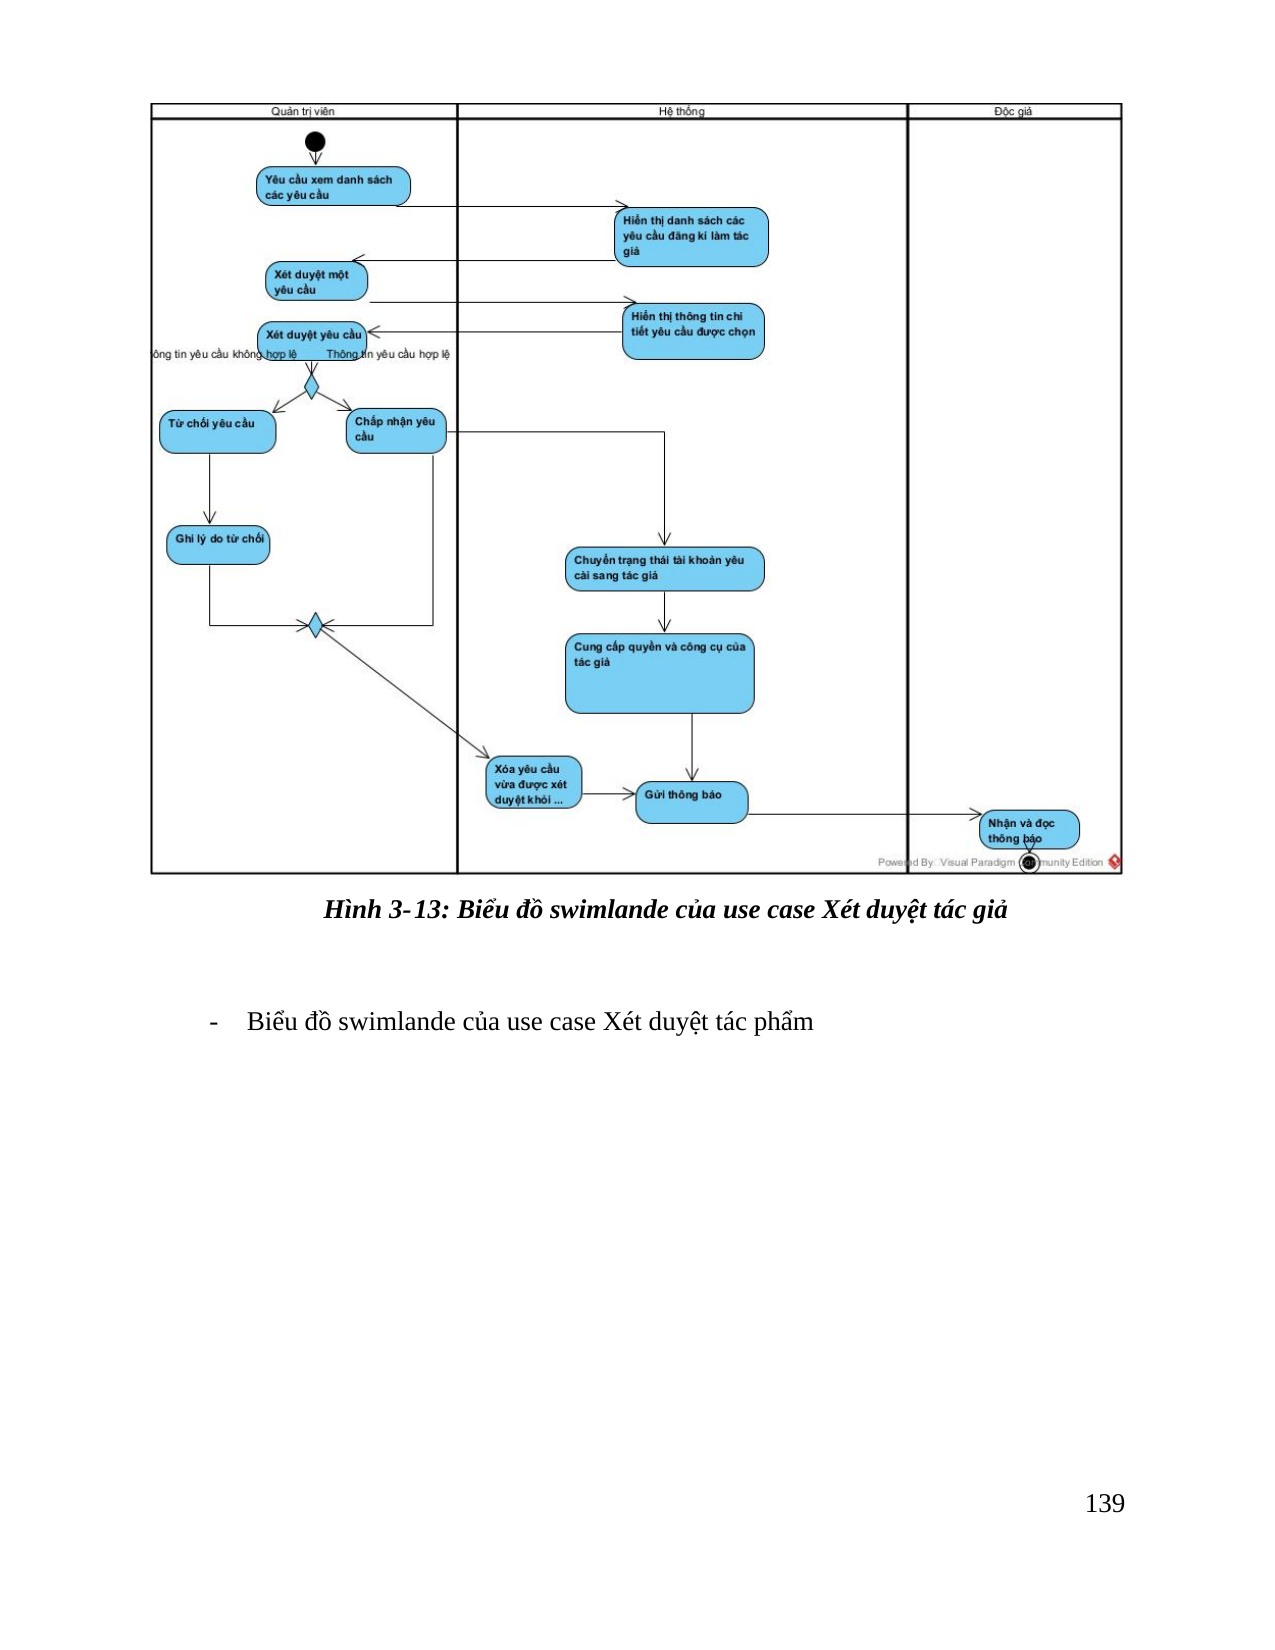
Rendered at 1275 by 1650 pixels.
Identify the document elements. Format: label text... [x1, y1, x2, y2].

list Biểu đồ swimlande của use case Xét duyệt tác phẩm [209, 1004, 1125, 1036]
picture [150, 103, 1125, 878]
text Hình 3-8: Biểu đồ swimlande của use case Xét duyệt tác giả [150, 893, 1125, 924]
